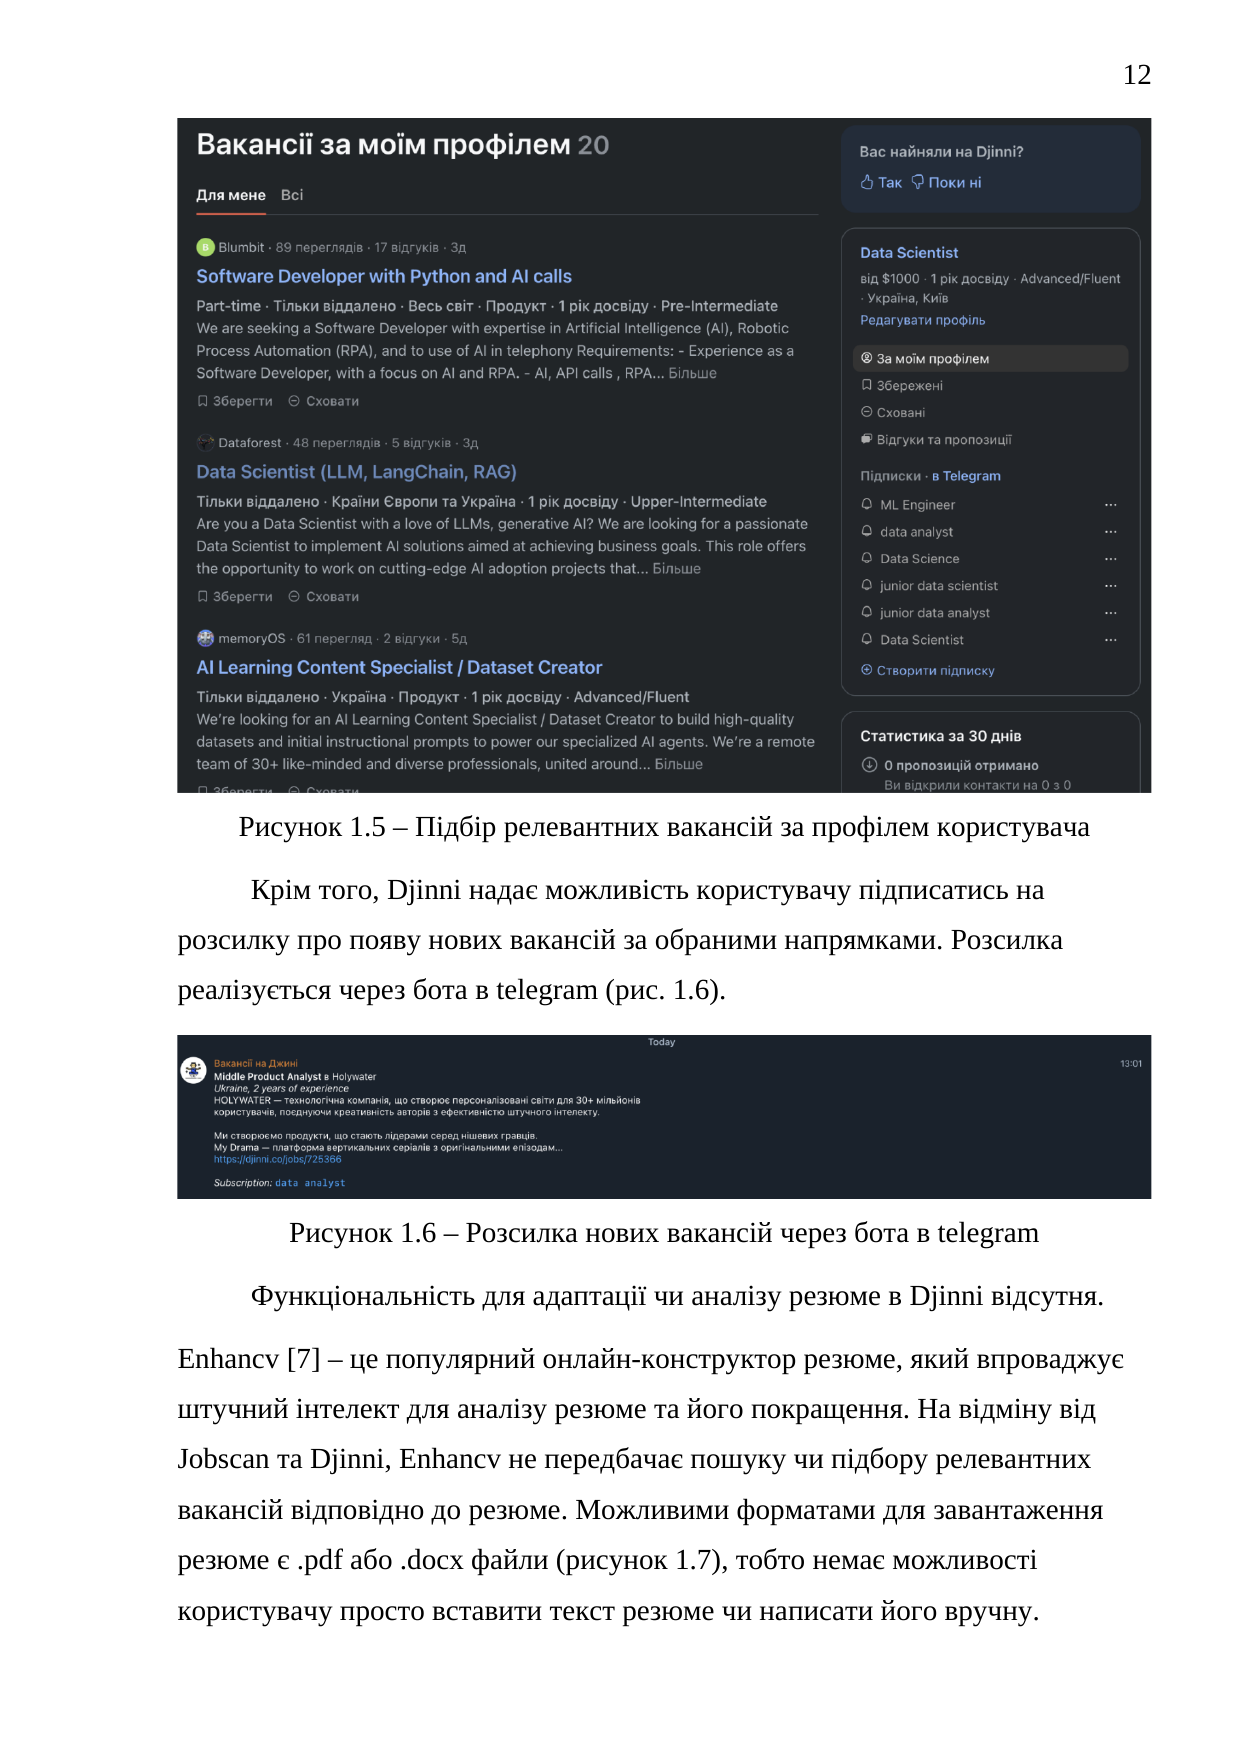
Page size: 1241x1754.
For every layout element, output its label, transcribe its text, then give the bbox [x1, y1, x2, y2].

text Крім того, Djinni надає можливість користувачу підписатись на розсилку про появу нових вакансій за обраними напрямками. Розсилка реалізується через бота в telegram (рис. 1.6). [177, 872, 1152, 1006]
text Enhancv [7] – це популярний онлайн-конструктор резюме, який впроваджує штучний інтелект для аналізу резюме та його покращення. На відміну від Jobscan та Djinni, Enhancv не передбачає пошуку чи підбору релевантних вакансій відповідно до резюме. Можливими форматами для завантаження резюме є .pdf або .docx файли (рисунок 1.7), тобто немає можливості користувачу просто вставити текст резюме чи написати його вручну. [177, 1341, 1152, 1626]
picture [177, 118, 1152, 793]
text Рисунок 1.6 – Розсилка нових вакансій через бота в telegram [177, 1199, 1152, 1249]
text Рисунок 1.5 – Підбір релевантних вакансій за профілем користувача [177, 793, 1152, 842]
picture [177, 1035, 1152, 1199]
text Функціональність для адаптації чи аналізу резюме в Djinni відсутня. [177, 1278, 1152, 1312]
